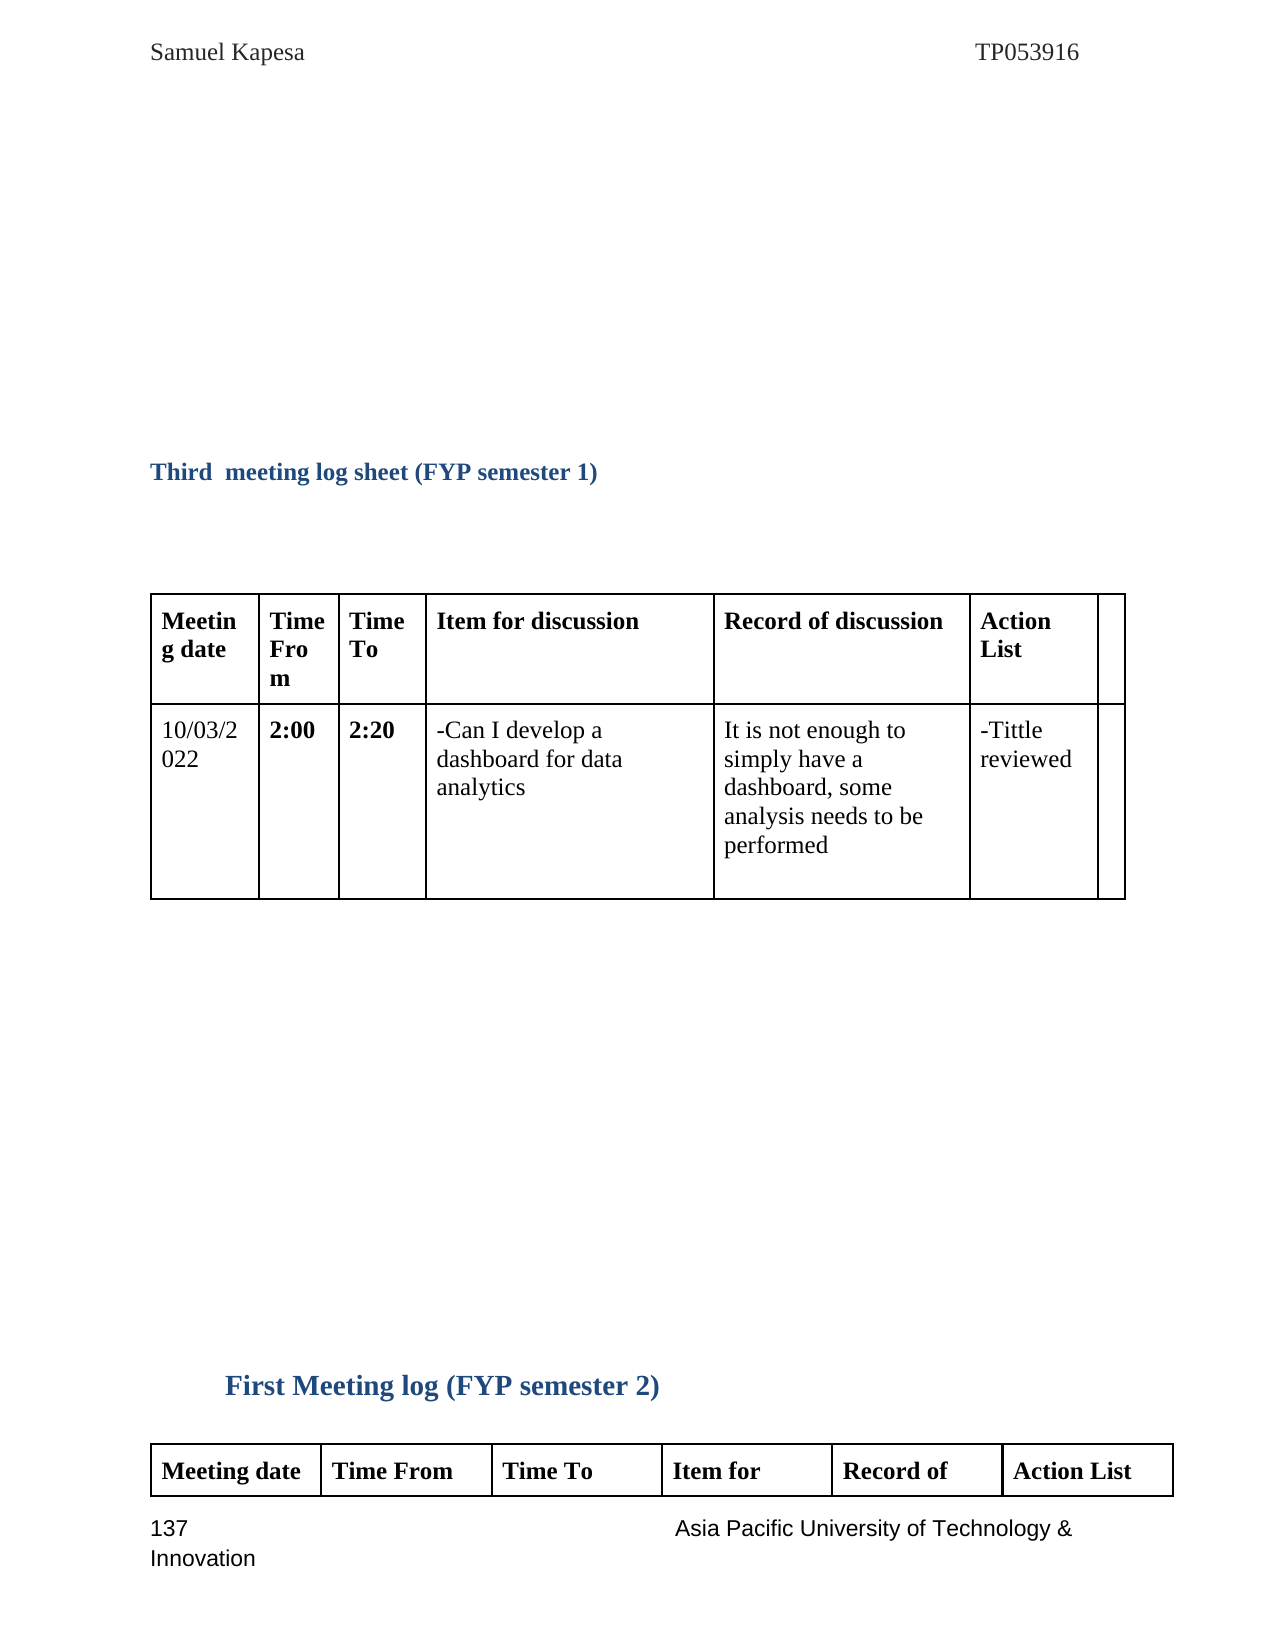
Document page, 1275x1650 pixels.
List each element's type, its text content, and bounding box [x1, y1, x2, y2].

table_header Record of discussion [715, 595, 969, 702]
table_header Item for discussion [427, 595, 713, 702]
table_cell -Can I develop a dashboard for data analytics [427, 705, 713, 898]
table_header Action List [1004, 1445, 1172, 1495]
table_header Meeting date [152, 1445, 320, 1495]
table_cell 2:00 [260, 705, 338, 898]
table_cell -Tittle reviewed [971, 705, 1097, 898]
table_cell [1099, 705, 1124, 898]
table_header Meeting date [152, 595, 258, 702]
subtitle First Meeting log (FYP semester 2) [225, 1368, 1125, 1402]
table_header Item for discussion [663, 1445, 831, 1495]
table_cell 10/03/2022 [152, 705, 258, 898]
table_header [1099, 595, 1124, 702]
table_header Time To [340, 595, 425, 702]
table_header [833, 1445, 1001, 1495]
table_header Time From [260, 595, 338, 702]
table_cell It is not enough to simply have a dashboard, some analysis needs to be performed [715, 705, 969, 898]
table_header Action List [971, 595, 1097, 702]
table_cell 2:20 [340, 705, 425, 898]
table_header Time To [493, 1445, 661, 1495]
subtitle Third meeting log sheet (FYP semester 1) [150, 457, 1125, 486]
table_header Time From [322, 1445, 491, 1495]
